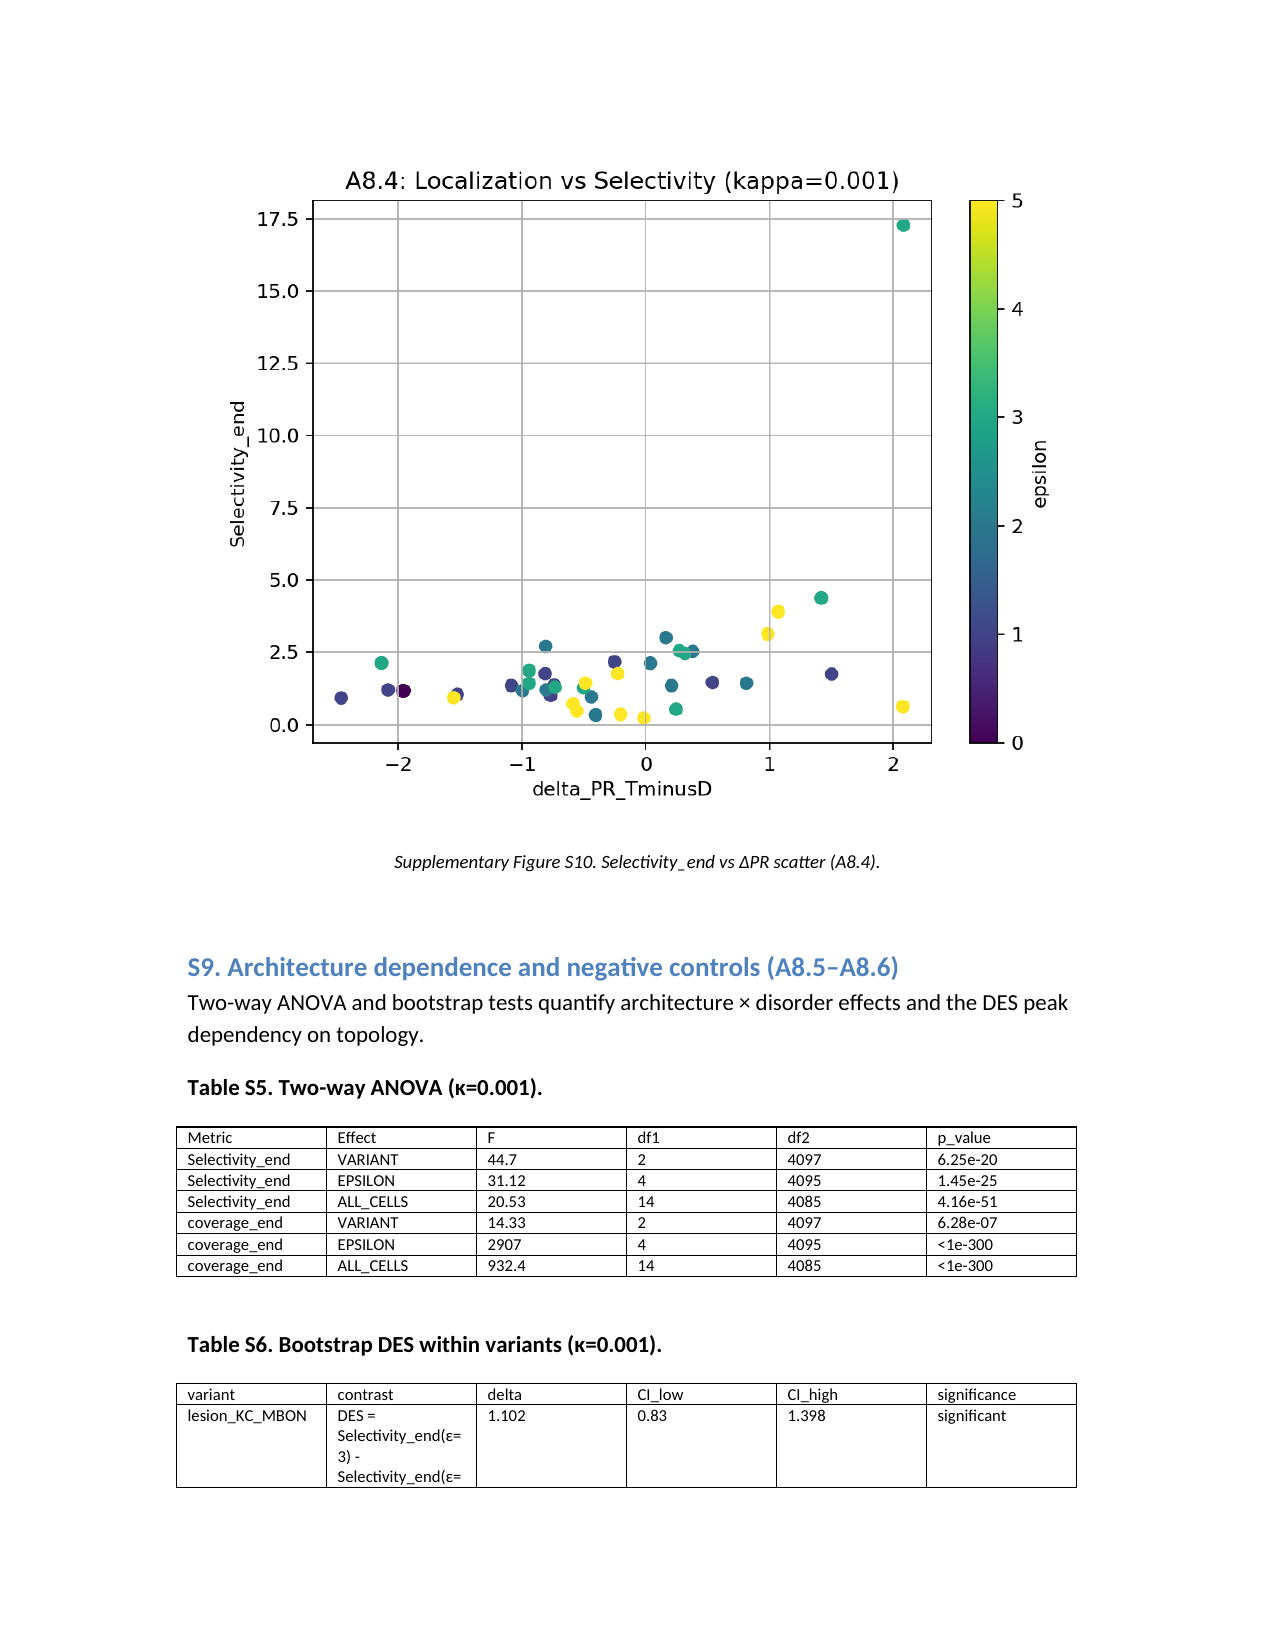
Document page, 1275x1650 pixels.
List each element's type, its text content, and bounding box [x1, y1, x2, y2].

table_cell Selectivity_end [177, 1149, 326, 1169]
table_cell 4085 [777, 1256, 926, 1276]
table_header variant [177, 1384, 326, 1404]
table_cell EPSILON [327, 1234, 476, 1254]
table_cell 2907 [477, 1234, 626, 1254]
text Two-way ANOVA and bootstrap tests quantify architecture × disorder effects and the DES peak dependency on topology. [187, 988, 1087, 1048]
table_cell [327, 1405, 476, 1487]
table_cell VARIANT [327, 1149, 476, 1169]
table_cell <1e-300 [927, 1234, 1076, 1254]
table_cell 2 [627, 1149, 776, 1169]
table_header CI_low [627, 1384, 776, 1404]
text Supplementary Figure S10. Selectivity_end vs ΔPR scatter (A8.4). [187, 850, 1087, 873]
table_cell 4 [627, 1234, 776, 1254]
table_cell 4095 [777, 1234, 926, 1254]
table_cell 1.102 [477, 1405, 626, 1487]
table_cell 6.28e-07 [927, 1213, 1076, 1233]
table_header df1 [627, 1128, 776, 1148]
text Table S5. Two-way ANOVA (κ=0.001). [187, 1073, 1087, 1101]
table_cell 44.7 [477, 1149, 626, 1169]
table_cell 6.25e-20 [927, 1149, 1076, 1169]
table_cell 4085 [777, 1191, 926, 1212]
table_header delta [477, 1384, 626, 1404]
table_cell ALL_CELLS [327, 1191, 476, 1212]
table_cell coverage_end [177, 1256, 326, 1276]
table_header CI_high [777, 1384, 926, 1404]
table_cell ALL_CELLS [327, 1256, 476, 1276]
table_cell coverage_end [177, 1234, 326, 1254]
table_cell 4.16e-51 [927, 1191, 1076, 1212]
table_cell 14.33 [477, 1213, 626, 1233]
table_cell coverage_end [177, 1213, 326, 1233]
table_cell 932.4 [477, 1256, 626, 1276]
table_header Effect [327, 1128, 476, 1148]
table_cell significant [927, 1405, 1076, 1487]
table_cell 4097 [777, 1149, 926, 1169]
table_cell Selectivity_end [177, 1191, 326, 1212]
table_cell 2 [627, 1213, 776, 1233]
subtitle S9. Architecture dependence and negative controls (A8.5–A8.6) [187, 950, 1087, 983]
table_cell 20.53 [477, 1191, 626, 1212]
table_header contrast [327, 1384, 476, 1404]
table_cell 31.12 [477, 1170, 626, 1190]
table_cell 14 [627, 1191, 776, 1212]
table_header F [477, 1128, 626, 1148]
picture [206, 150, 1107, 825]
table_cell 4097 [777, 1213, 926, 1233]
table_header Metric [177, 1128, 326, 1148]
table_cell 14 [627, 1256, 776, 1276]
table_cell 1.398 [777, 1405, 926, 1487]
table_header significance [927, 1384, 1076, 1404]
table_cell VARIANT [327, 1213, 476, 1233]
table_cell EPSILON [327, 1170, 476, 1190]
table_header p_value [927, 1128, 1076, 1148]
table_cell 0.83 [627, 1405, 776, 1487]
table_cell 4 [627, 1170, 776, 1190]
text Table S6. Bootstrap DES within variants (κ=0.001). [187, 1330, 1087, 1358]
table_cell 1.45e-25 [927, 1170, 1076, 1190]
table_cell lesion_KC_MBON [177, 1405, 326, 1487]
table_header df2 [777, 1128, 926, 1148]
table_cell Selectivity_end [177, 1170, 326, 1190]
table_cell 4095 [777, 1170, 926, 1190]
table_cell <1e-300 [927, 1256, 1076, 1276]
